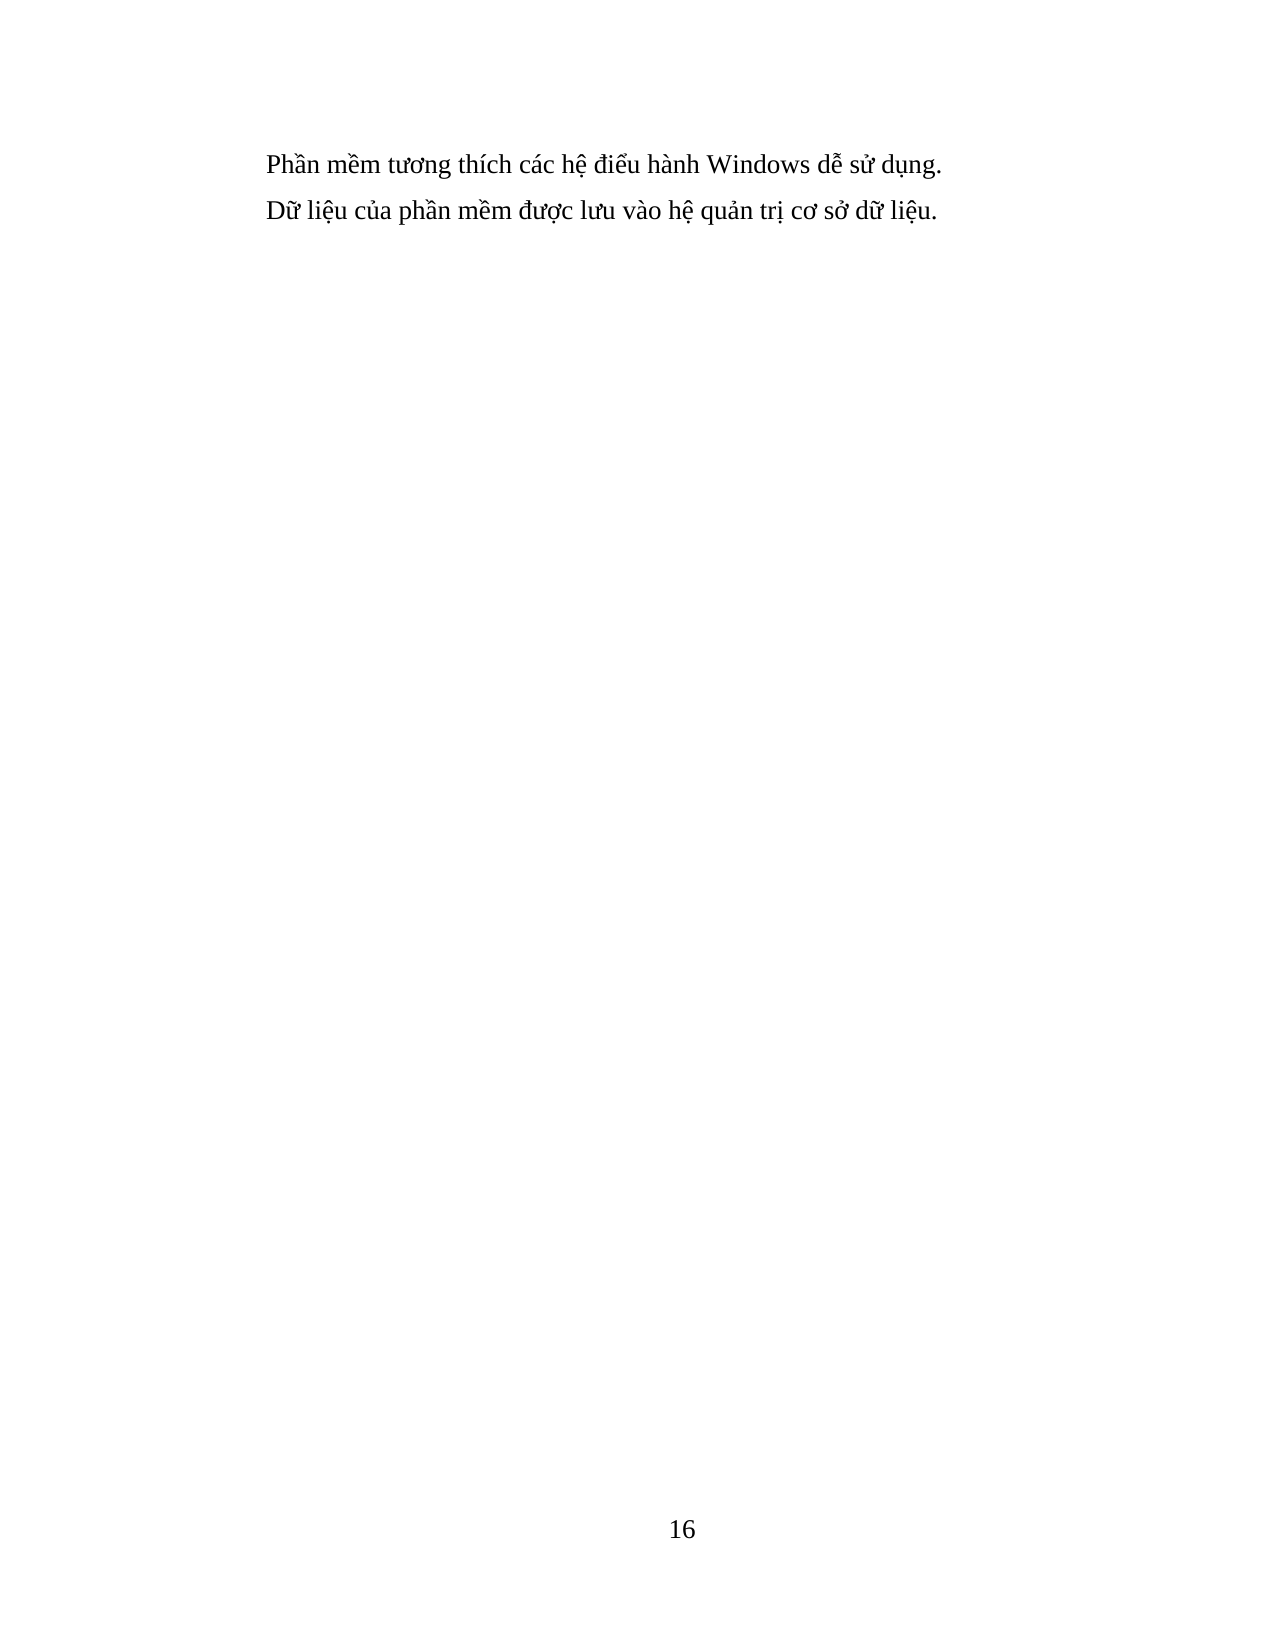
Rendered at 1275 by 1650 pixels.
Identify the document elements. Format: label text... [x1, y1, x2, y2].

text Phần mềm tương thích các hệ điểu hành Windows dễ sử dụng. [207, 148, 1157, 179]
text Dữ liệu của phần mềm được lưu vào hệ quản trị cơ sở dữ liệu. [207, 194, 1157, 226]
